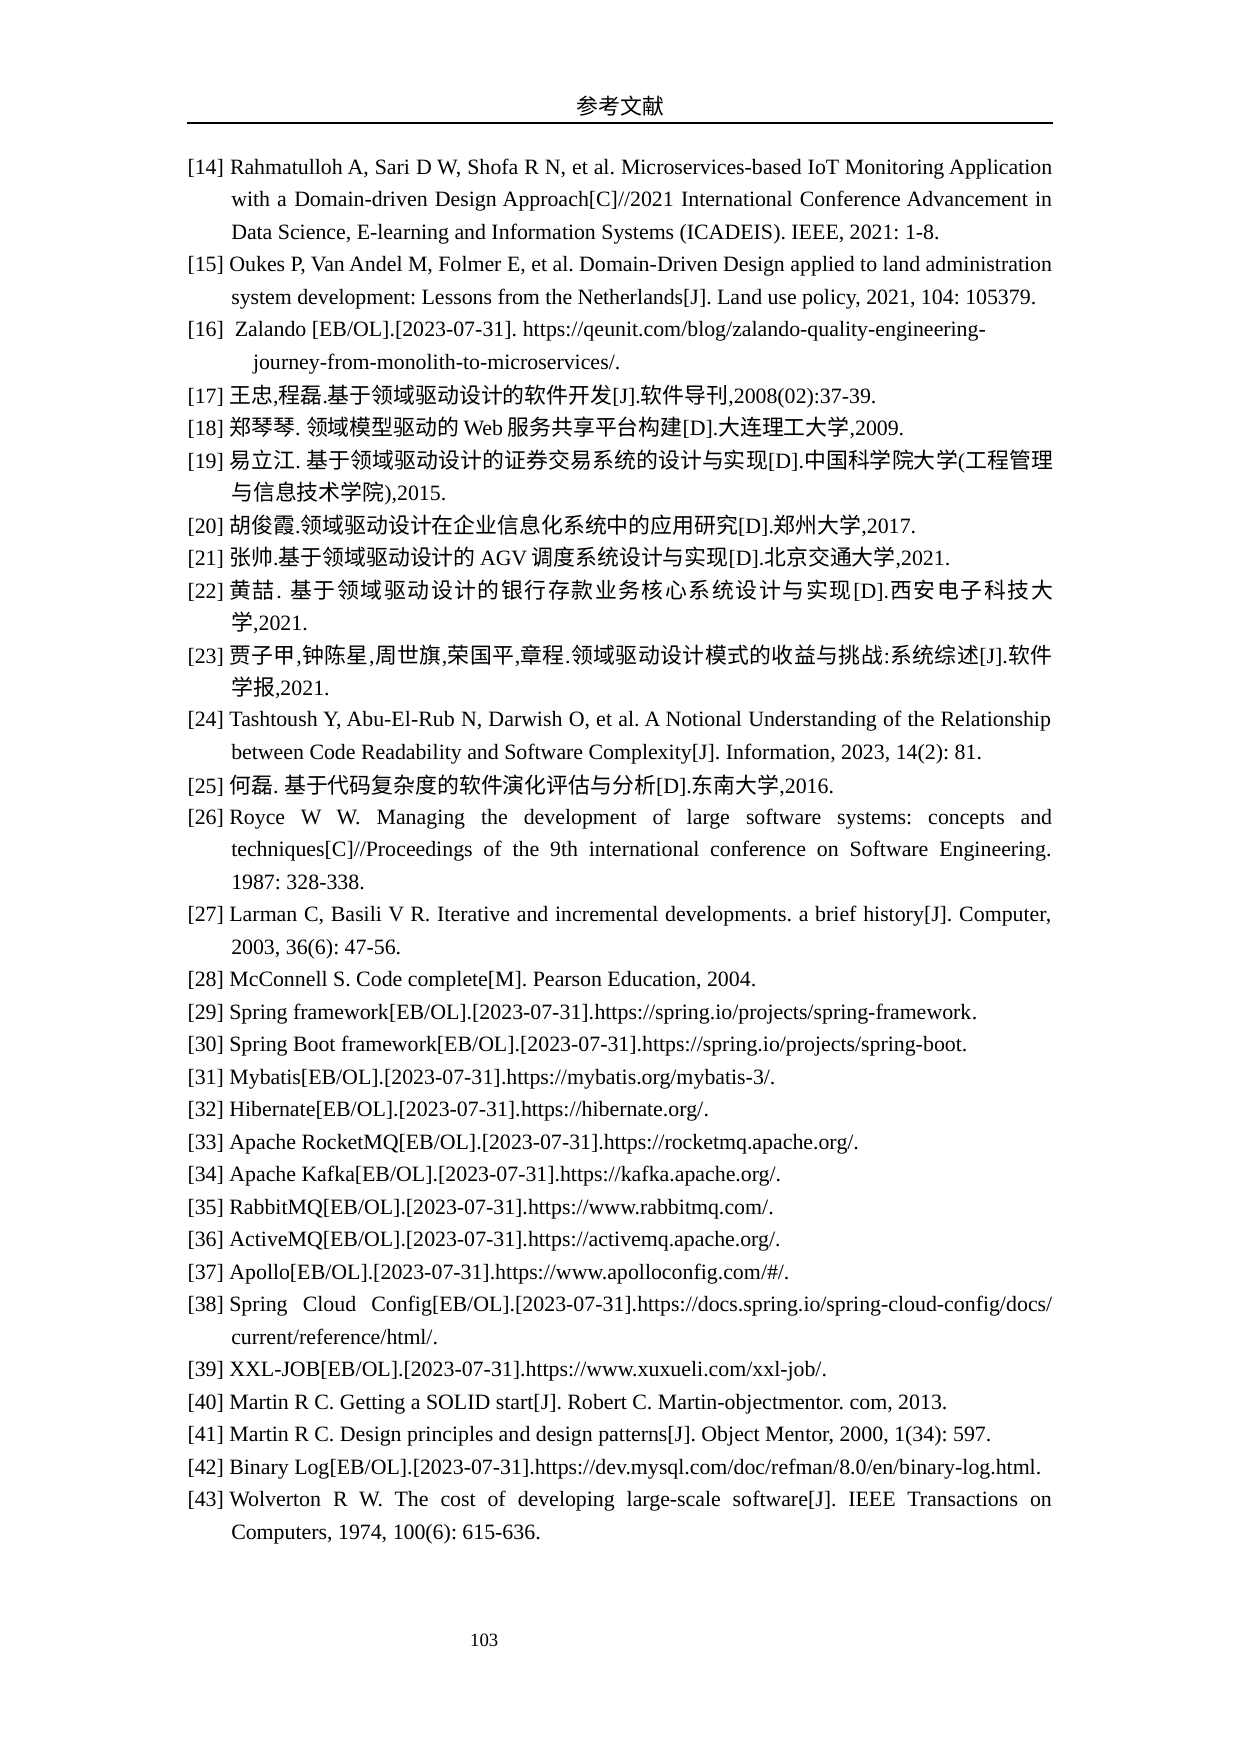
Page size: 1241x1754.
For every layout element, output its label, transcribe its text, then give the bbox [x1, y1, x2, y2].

list ActiveMQ[EB/OL].[2023-07-31].https://activemq.apache.org/. [187, 1222, 1053, 1255]
text [15] Oukes P, Van Andel M, Folmer E, et al. Domain-Driven Design applied to land administration system development: Lessons from the Netherlands[J]. Land use policy, 2021, 104: 105379. [187, 247, 1053, 312]
list 何磊. 基于代码复杂度的软件演化评估与分析[D].东南大学,2016. [187, 767, 1053, 800]
list RabbitMQ[EB/OL].[2023-07-31].https://www.rabbitmq.com/. [187, 1190, 1053, 1222]
list 易立江. 基于领域驱动设计的证券交易系统的设计与实现[D].中国科学院大学(工程管理与信息技术学院),2015. [187, 442, 1053, 507]
list Wolverton R W. The cost of developing large-scale software[J]. IEEE Transactions on Computers, 1974, 100(6): 615-636. [187, 1482, 1053, 1547]
list Mybatis[EB/OL].[2023-07-31].https://mybatis.org/mybatis-3/. [187, 1060, 1053, 1092]
text [16] Zalando [EB/OL].[2023-07-31]. https://qeunit.com/blog/zalando-quality-engineering- [187, 312, 1053, 345]
list 黄喆. 基于领域驱动设计的银行存款业务核心系统设计与实现[D].西安电子科技大学,2021. [187, 572, 1053, 637]
list Martin R C. Getting a SOLID start[J]. Robert C. Martin-objectmentor. com, 2013. [187, 1385, 1053, 1417]
list Spring framework[EB/OL].[2023-07-31].https://spring.io/projects/spring-framework. [187, 995, 1053, 1027]
list 王忠,程磊.基于领域驱动设计的软件开发[J].软件导刊,2008(02):37-39. [187, 377, 1053, 410]
list Apache Kafka[EB/OL].[2023-07-31].https://kafka.apache.org/. [187, 1157, 1053, 1190]
list 贾子甲,钟陈星,周世旗,荣国平,章程.领域驱动设计模式的收益与挑战:系统综述[J].软件学报,2021. [187, 637, 1053, 702]
list Royce W W. Managing the development of large software systems: concepts and techniques[C]//Proceedings of the 9th international conference on Software Engineering. 1987: 328-338. [187, 800, 1053, 897]
text journey-from-monolith-to-microservices/. [253, 345, 1053, 377]
list 郑琴琴. 领域模型驱动的Web服务共享平台构建[D].大连理工大学,2009. [187, 410, 1053, 442]
list Martin R C. Design principles and design patterns[J]. Object Mentor, 2000, 1(34): 597. [187, 1417, 1053, 1450]
list Spring Boot framework[EB/OL].[2023-07-31].https://spring.io/projects/spring-boot. [187, 1027, 1053, 1060]
list McConnell S. Code complete[M]. Pearson Education, 2004. [187, 962, 1053, 995]
list XXL-JOB[EB/OL].[2023-07-31].https://www.xuxueli.com/xxl-job/. [187, 1352, 1053, 1385]
list Larman C, Basili V R. Iterative and incremental developments. a brief history[J]. Computer, 2003, 36(6): 47-56. [187, 897, 1053, 962]
list 张帅.基于领域驱动设计的AGV调度系统设计与实现[D].北京交通大学,2021. [187, 540, 1053, 572]
list Apollo[EB/OL].[2023-07-31].https://www.apolloconfig.com/#/. [187, 1255, 1053, 1287]
list Spring Cloud Config[EB/OL].[2023-07-31].https://docs.spring.io/spring-cloud-config/docs/ current/reference/html/. [187, 1287, 1053, 1352]
list Apache RocketMQ[EB/OL].[2023-07-31].https://rocketmq.apache.org/. [187, 1125, 1053, 1157]
list Binary Log[EB/OL].[2023-07-31].https://dev.mysql.com/doc/refman/8.0/en/binary-log.html. [187, 1450, 1053, 1482]
list Tashtoush Y, Abu-El-Rub N, Darwish O, et al. A Notional Understanding of the Relationship between Code Readability and Software Complexity[J]. Information, 2023, 14(2): 81. [187, 702, 1053, 767]
list Hibernate[EB/OL].[2023-07-31].https://hibernate.org/. [187, 1092, 1053, 1125]
list 胡俊霞.领域驱动设计在企业信息化系统中的应用研究[D].郑州大学,2017. [187, 507, 1053, 540]
text [14] Rahmatulloh A, Sari D W, Shofa R N, et al. Microservices-based IoT Monitoring Application with a Domain-driven Design Approach[C]//2021 International Conference Advancement in Data Science, E-learning and Information Systems (ICADEIS). IEEE, 2021: 1-8. [187, 150, 1053, 247]
